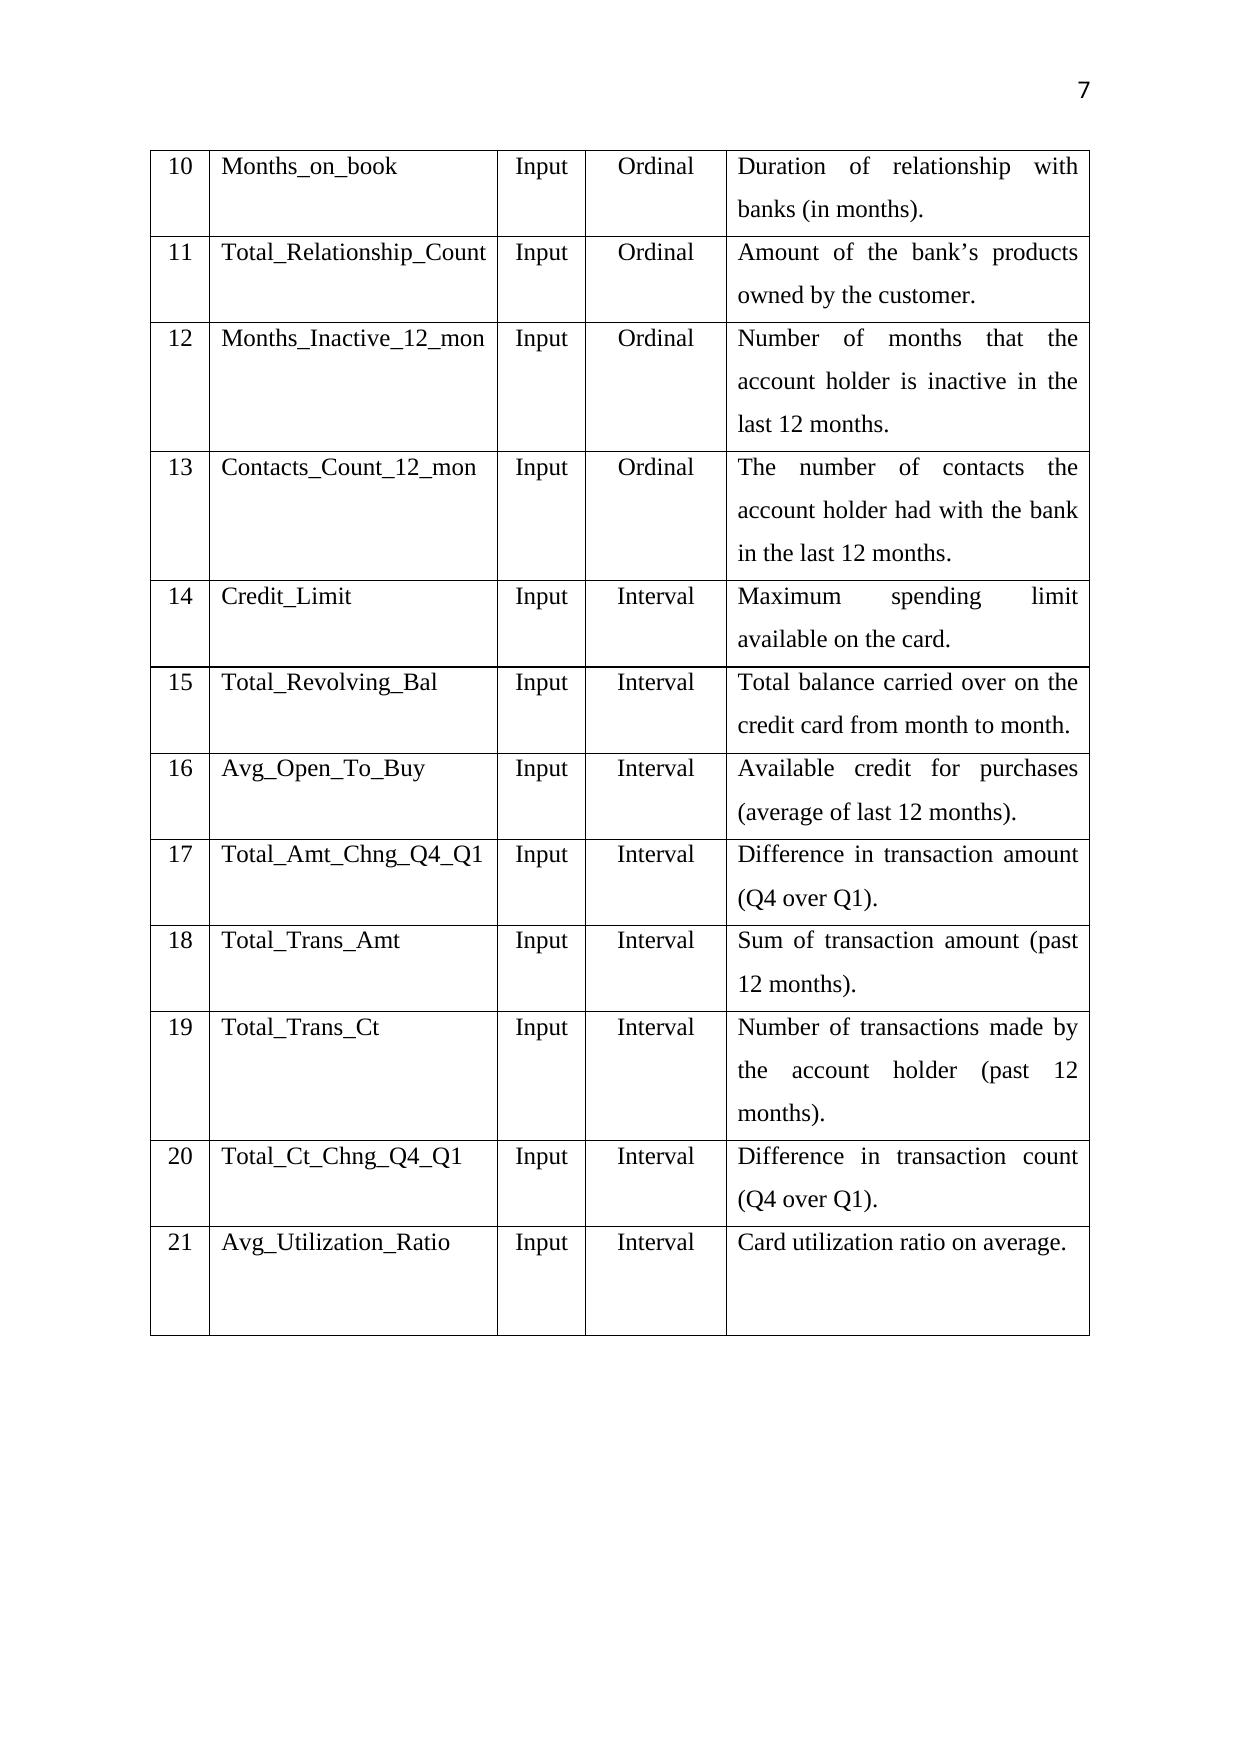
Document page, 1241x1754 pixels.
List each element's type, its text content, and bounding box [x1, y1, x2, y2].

table_cell Input [498, 323, 585, 451]
table_cell 12 [151, 323, 209, 451]
table_cell Total_Relationship_Count [210, 237, 497, 322]
table_cell Input [498, 754, 585, 838]
table_cell Available credit for purchases (average of last 12 months). [727, 754, 1089, 838]
table_cell 16 [151, 754, 209, 838]
table_cell Amount of the bank’s products owned by the customer. [727, 237, 1089, 322]
table_cell 18 [151, 926, 209, 1011]
table_cell Ordinal [586, 237, 726, 322]
table_cell Contacts_Count_12_mon [210, 452, 497, 580]
table_cell Maximum spending limit available on the card. [727, 581, 1089, 666]
table_cell Months_on_book [210, 151, 497, 236]
table_cell Interval [586, 754, 726, 838]
table_cell Interval [586, 1012, 726, 1140]
table_cell Duration of relationship with banks (in months). [727, 151, 1089, 236]
table_cell Sum of transaction amount (past 12 months). [727, 926, 1089, 1011]
table_cell Total_Revolving_Bal [210, 668, 497, 752]
table_cell Interval [586, 1141, 726, 1226]
table_cell Input [498, 237, 585, 322]
table_cell Avg_Open_To_Buy [210, 754, 497, 838]
table_cell 13 [151, 452, 209, 580]
table_cell Ordinal [586, 323, 726, 451]
table_cell Interval [586, 840, 726, 924]
table_cell 21 [151, 1227, 209, 1335]
table_cell Input [498, 581, 585, 666]
table_cell Number of months that the account holder is inactive in the last 12 months. [727, 323, 1089, 451]
table_cell Interval [586, 668, 726, 752]
table_cell Input [498, 452, 585, 580]
table_cell Total_Trans_Ct [210, 1012, 497, 1140]
table_cell Difference in transaction amount (Q4 over Q1). [727, 840, 1089, 924]
table_cell 14 [151, 581, 209, 666]
table_cell The number of contacts the account holder had with the bank in the last 12 months. [727, 452, 1089, 580]
table_cell Input [498, 840, 585, 924]
table_cell Difference in transaction count (Q4 over Q1). [727, 1141, 1089, 1226]
table_cell Input [498, 1141, 585, 1226]
table_cell Total_Trans_Amt [210, 926, 497, 1011]
table_cell Input [498, 668, 585, 752]
table_cell Interval [586, 926, 726, 1011]
table_cell Number of transactions made by the account holder (past 12 months). [727, 1012, 1089, 1140]
table_cell Input [498, 151, 585, 236]
table_cell Ordinal [586, 151, 726, 236]
table_cell Total_Amt_Chng_Q4_Q1 [210, 840, 497, 924]
table_cell 10 [151, 151, 209, 236]
table_cell Input [498, 1012, 585, 1140]
table_cell Input [498, 926, 585, 1011]
table_cell Months_Inactive_12_mon [210, 323, 497, 451]
table_cell Interval [586, 581, 726, 666]
table_cell 11 [151, 237, 209, 322]
table_cell Total_Ct_Chng_Q4_Q1 [210, 1141, 497, 1226]
table_cell 19 [151, 1012, 209, 1140]
table_cell Interval [586, 1227, 726, 1335]
table_cell Ordinal [586, 452, 726, 580]
table_cell 20 [151, 1141, 209, 1226]
table_cell Card utilization ratio on average. [727, 1227, 1089, 1335]
table_cell Avg_Utilization_Ratio [210, 1227, 497, 1335]
table_cell Total balance carried over on the credit card from month to month. [727, 668, 1089, 752]
table_cell Input [498, 1227, 585, 1335]
table_cell 17 [151, 840, 209, 924]
table_cell Credit_Limit [210, 581, 497, 666]
table_cell 15 [151, 668, 209, 752]
